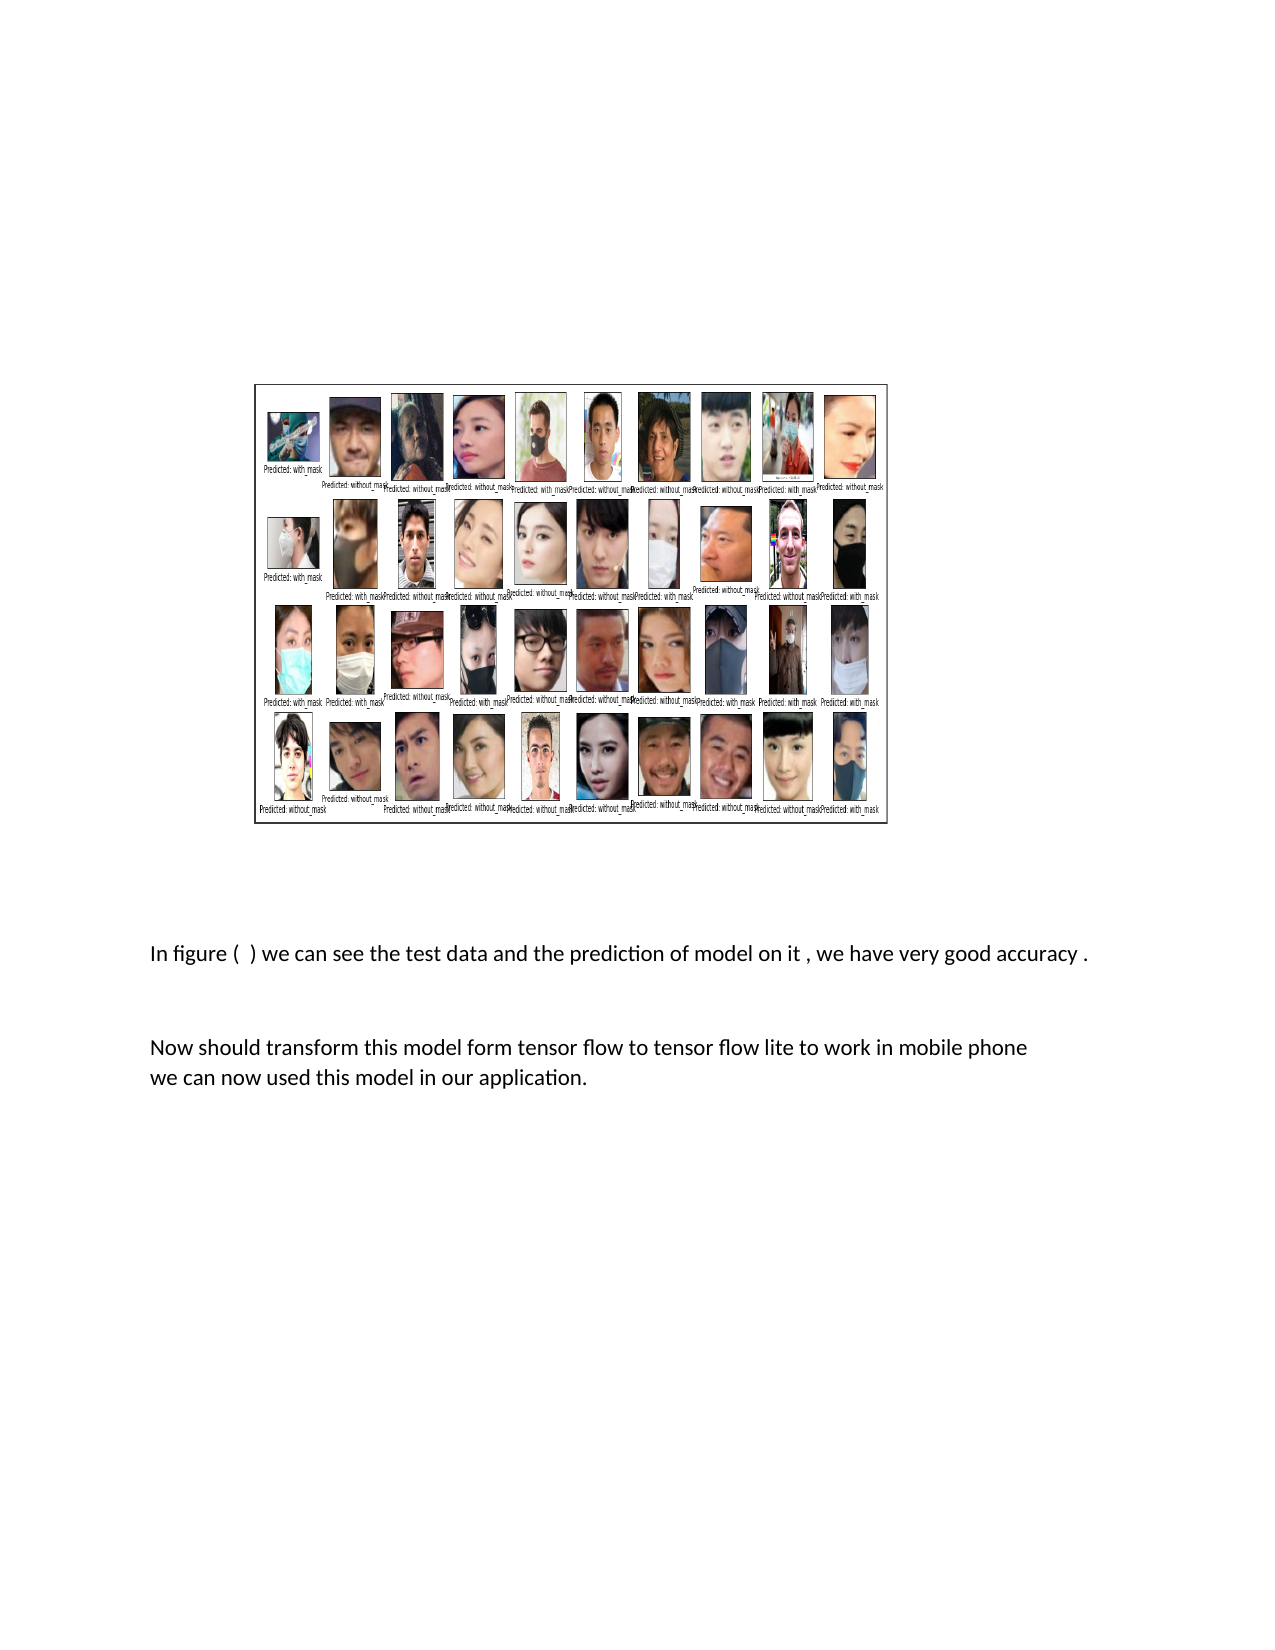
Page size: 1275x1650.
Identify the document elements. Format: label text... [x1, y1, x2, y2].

text Now should transform this model form tensor flow to tensor flow lite to work in mobile phone we can now used this model in our application. [150, 1033, 1125, 1091]
text In figure ( ) we can see the test data and the prediction of model on it , we have very good accuracy . [150, 939, 1125, 967]
picture [254, 384, 888, 824]
